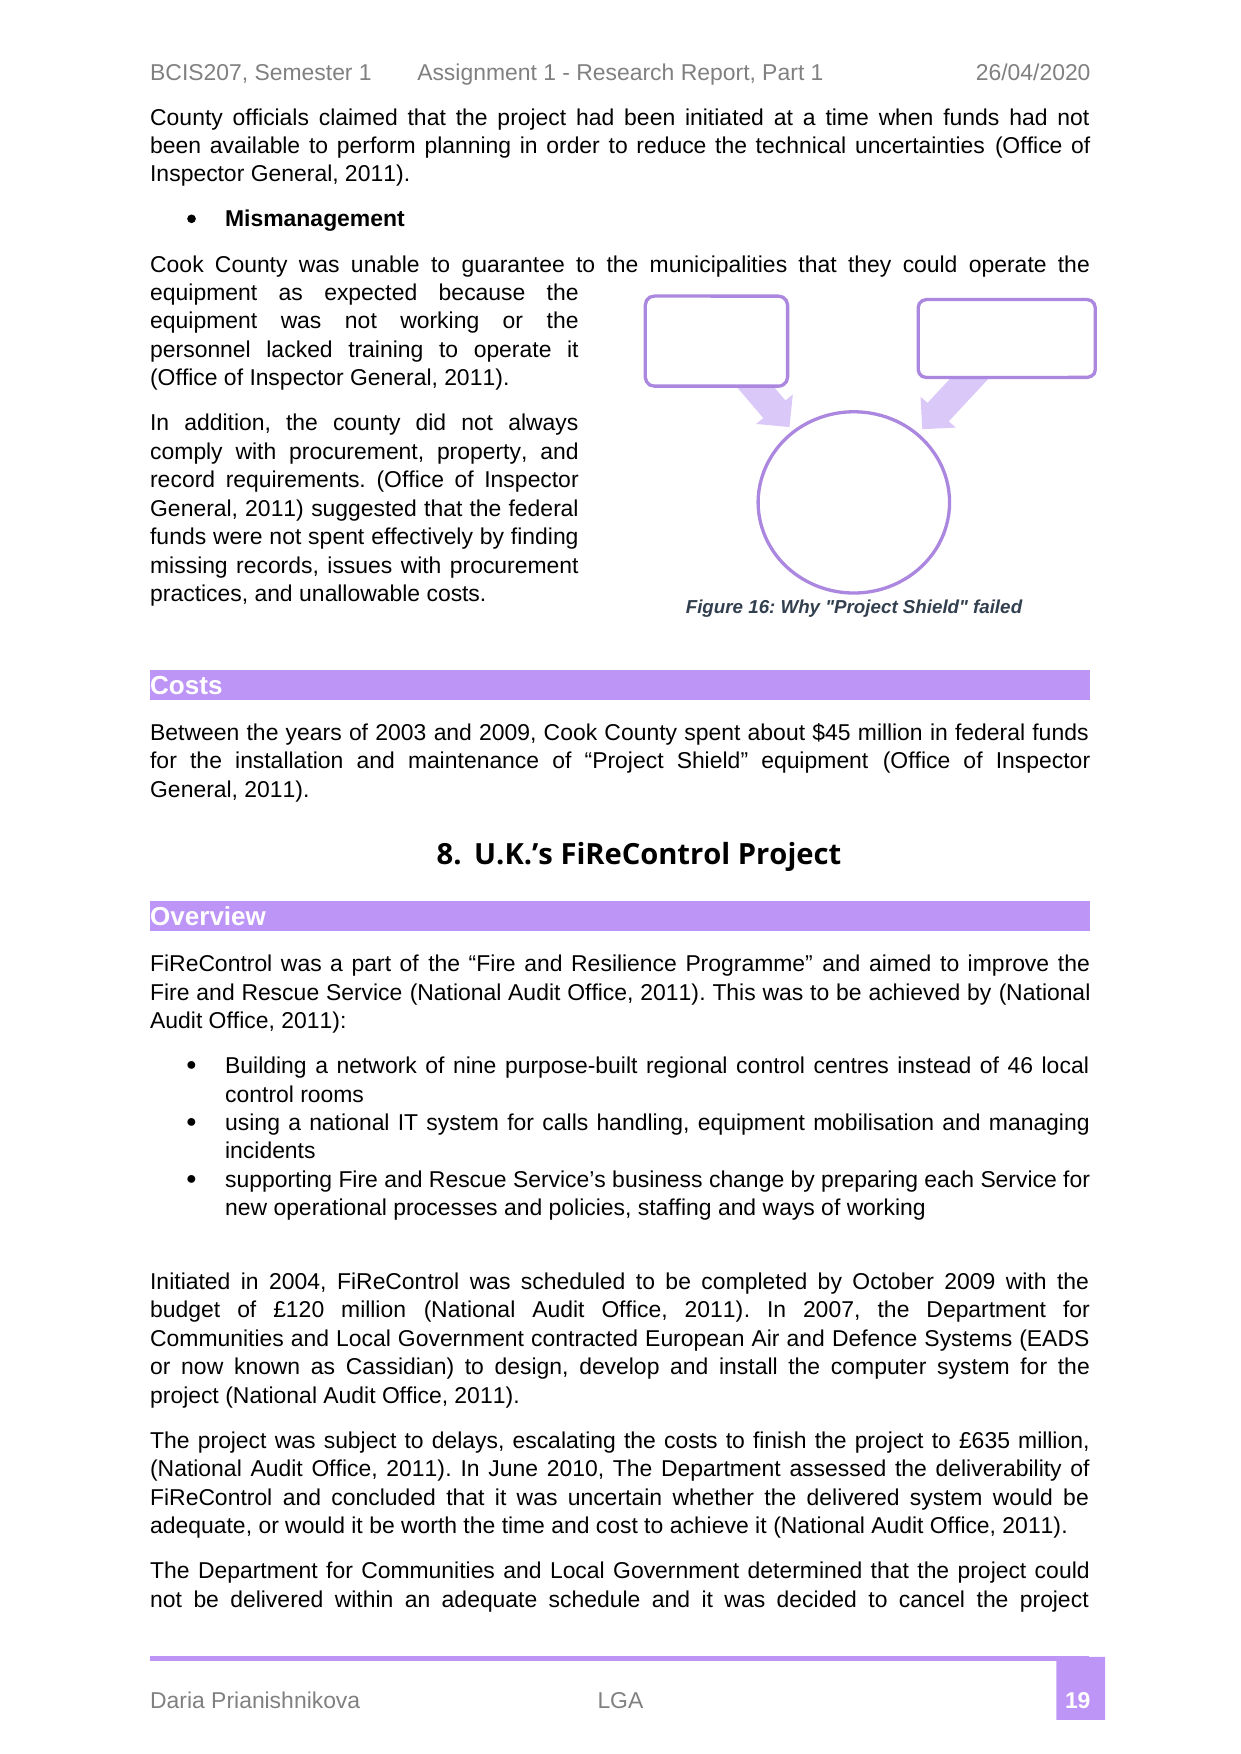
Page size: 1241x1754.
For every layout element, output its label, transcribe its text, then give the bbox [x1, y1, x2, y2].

text Between the years of 2003 and 2009, Cook County spent about $45 million in federal funds for the installation and maintenance of “Project Shield” equipment . [150, 719, 1090, 802]
list using a national IT system for calls handling, equipment mobilisation and managing incidents [187, 1109, 1090, 1164]
list Mismanagement [187, 205, 1090, 232]
text Costs [150, 670, 1090, 700]
list Building a network of nine purpose-built regional control centres instead of 46 local control rooms [187, 1052, 1090, 1107]
text The project was subject to delays, escalating the costs to finish the project to £635 million,. In June 2010, The Department assessed the deliverability of FiReControl and concluded that it was uncertain whether the delivered system would be adequate, or would it be worth the time and cost to achieve it . [150, 1427, 1090, 1538]
text County officials claimed that the project had been initiated at a time when funds had not been available to perform planning in order to reduce the technical uncertainties . [150, 103, 1090, 187]
text Overview [150, 901, 1090, 931]
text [150, 1557, 1090, 1612]
text Initiated in 2004, FiReControl was scheduled to be completed by October 2009 with the budget of £120 million . In 2007, the Department for Communities and Local Government contracted European Air and Defence Systems (EADS or now known as Cassidian) to design, develop and install the computer system for the project . [150, 1268, 1090, 1408]
text FiReControl was a part of the “Fire and Resilience Programme” and aimed to improve the Fire and Rescue Service . This was to be achieved by : [150, 950, 1090, 1033]
text Cook County was unable to guarantee to the municipalities that they could operate the equipment as expected because the equipment was not working or the personnel lacked training to operate it . [150, 251, 1090, 391]
list supporting Fire and Rescue Service’s business change by preparing each Service for new operational processes and policies, staffing and ways of working [187, 1166, 1090, 1221]
subtitle U.K.’s FiReControl Project [187, 833, 1090, 873]
text In addition, the county did not always comply with procurement, property, and record requirements. suggested that the federal funds were not spent effectively by finding missing records, issues with procurement practices, and unallowable costs. [150, 409, 1090, 606]
